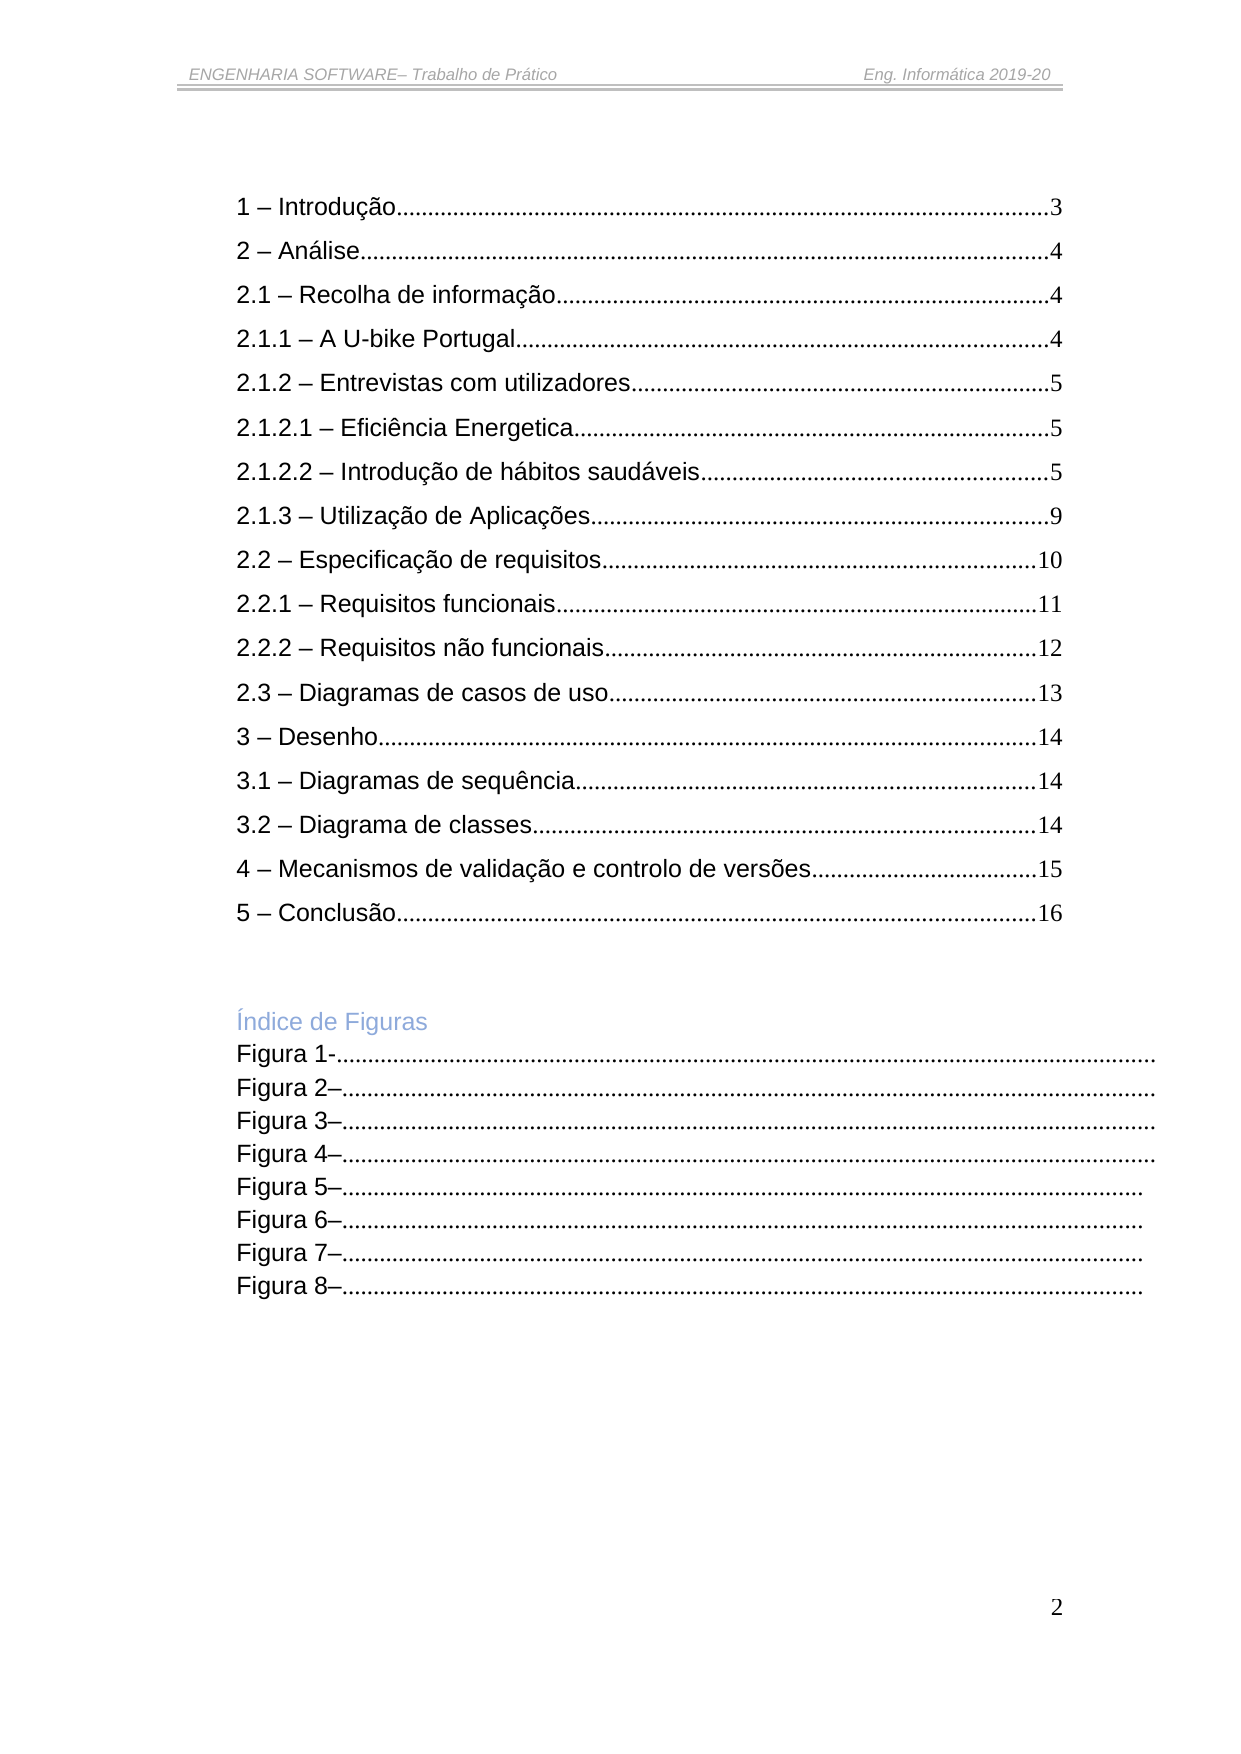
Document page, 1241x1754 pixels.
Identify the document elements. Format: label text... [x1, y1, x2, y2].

text Figura 3– 9 [177, 1106, 1063, 1134]
text Figura 1- 8 [177, 1039, 1063, 1068]
text Figura 6– 10 [177, 1205, 1063, 1234]
text Figura 2– 8 [177, 1073, 1063, 1101]
text Índice de Figuras [177, 1006, 1063, 1035]
text Figura 8– 14 [177, 1271, 1063, 1300]
text Figura 4– 9 [177, 1139, 1063, 1168]
text Figura 5– 10 [177, 1172, 1063, 1201]
text Figura 7– 13 [177, 1238, 1063, 1267]
